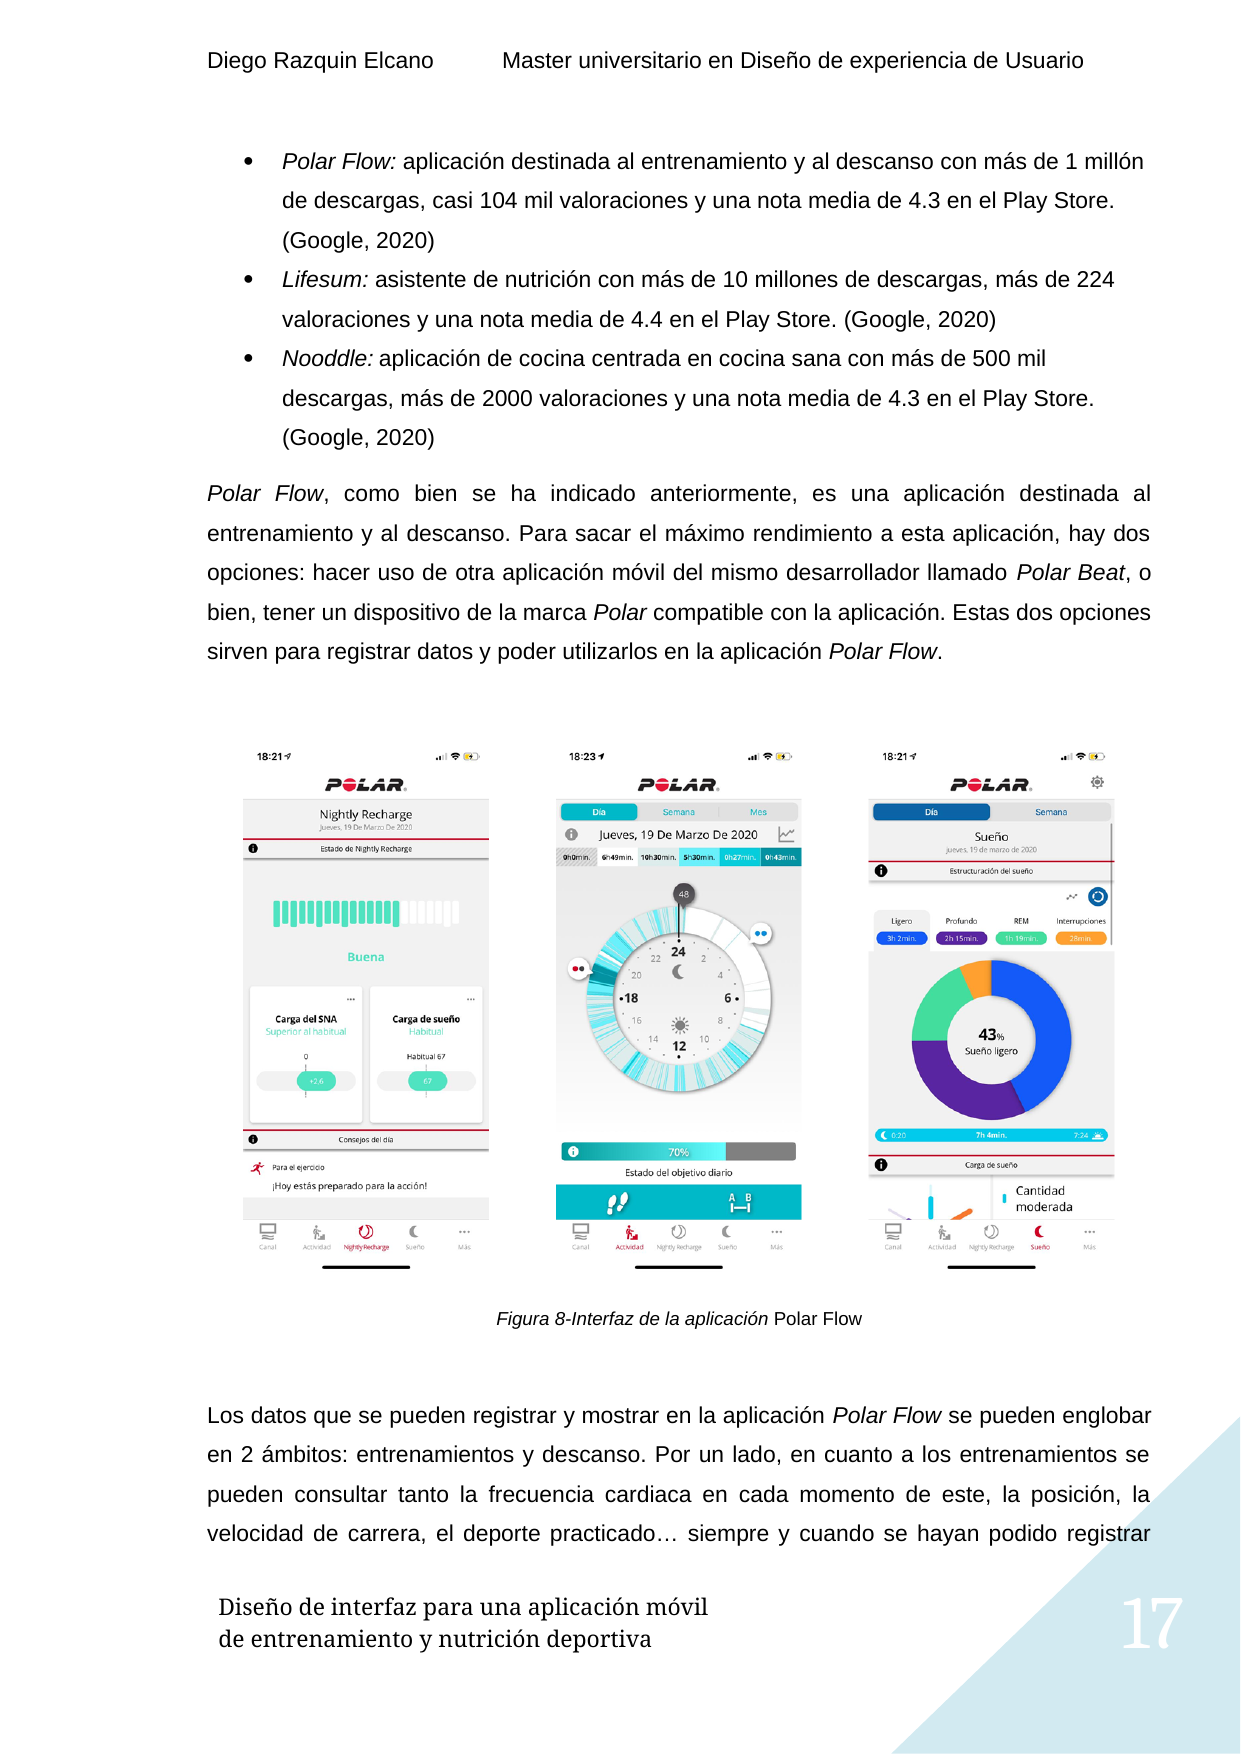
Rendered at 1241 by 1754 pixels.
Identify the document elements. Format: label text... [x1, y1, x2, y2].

list Nooddle: aplicación de cocina centrada en cocina sana con más de 500 mil descargas, más de 2000 valoraciones y una nota media de 4.3 en el Play Store.(Google, 2020) [244, 345, 1152, 450]
text Polar Flow, como bien se ha indicado anteriormente, es una aplicación destinada al entrenamiento y al descanso. Para sacar el máximo rendimiento a esta aplicación, hay dos opciones: hacer uso de otra aplicación móvil del mismo desarrollador llamado Polar Beat, o bien, tener un dispositivo de la marca Polar compatible con la aplicación. Estas dos opciones sirven para registrar datos y poder utilizarlos en la aplicación Polar Flow. [207, 480, 1152, 664]
picture [206, 742, 1151, 1274]
text Figura 8-Interfaz de la aplicación Polar Flow [207, 1307, 1152, 1329]
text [207, 1402, 1152, 1546]
list Lifesum: asistente de nutrición con más de 10 millones de descargas, más de 224 valoraciones y una nota media de 4.4 en el Play Store. (Google, 2020) [244, 266, 1152, 332]
list Polar Flow: aplicación destinada al entrenamiento y al descanso con más de 1 millón de descargas, casi 104 mil valoraciones y una nota media de 4.3 en el Play Store. (Google, 2020) [244, 148, 1152, 253]
